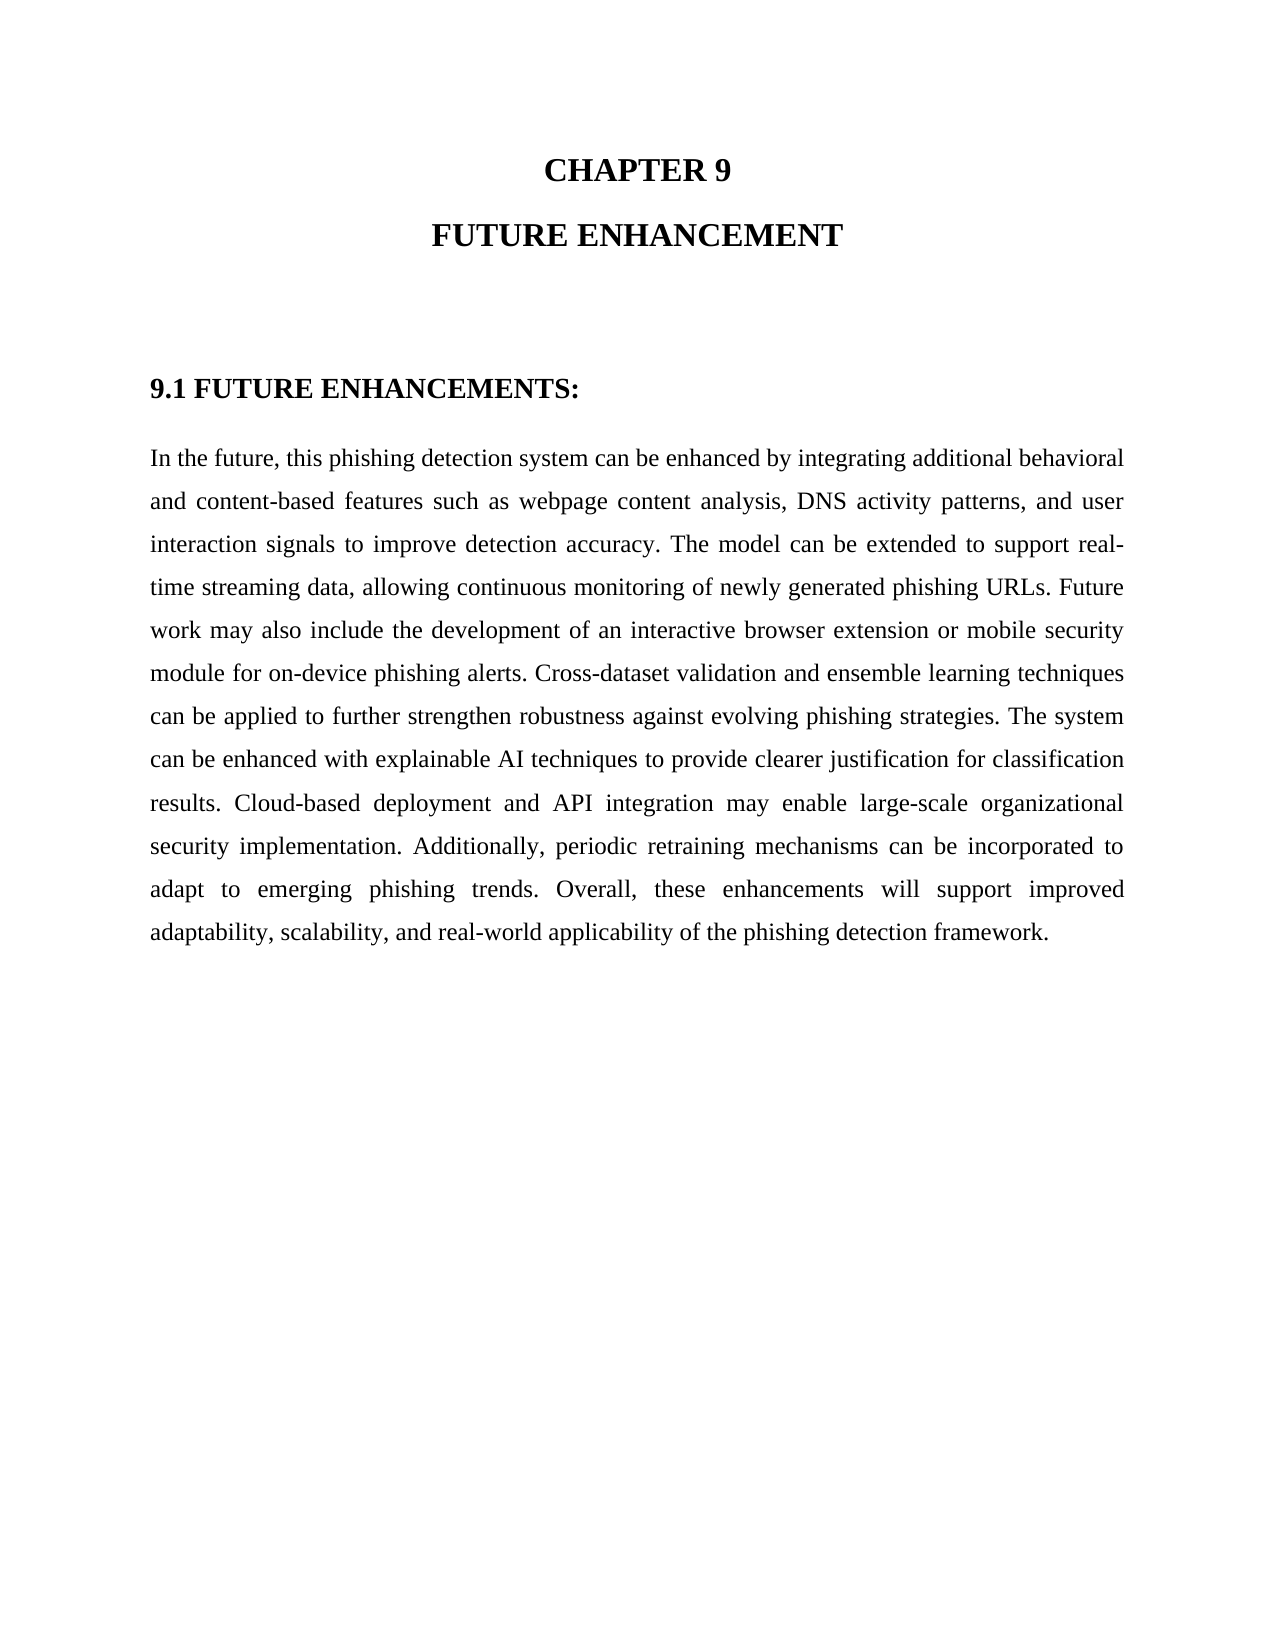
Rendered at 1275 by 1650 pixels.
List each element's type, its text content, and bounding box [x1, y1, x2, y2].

text 9.1 FUTURE ENHANCEMENTS: [150, 372, 1125, 405]
text CHAPTER 9 [150, 150, 1125, 188]
text In the future, this phishing detection system can be enhanced by integrating additional behavioral and content-based features such as webpage content analysis, DNS activity patterns, and user interaction signals to improve detection accuracy. The model can be extended to support real-time streaming data, allowing continuous monitoring of newly generated phishing URLs. Future work may also include the development of an interactive browser extension or mobile security module for on-device phishing alerts. Cross-dataset validation and ensemble learning techniques can be applied to further strengthen robustness against evolving phishing strategies. The system can be enhanced with explainable AI techniques to provide clearer justification for classification results. Cloud-based deployment and API integration may enable large-scale organizational security implementation. Additionally, periodic retraining mechanisms can be incorporated to adapt to emerging phishing trends. Overall, these enhancements will support improved adaptability, scalability, and real-world applicability of the phishing detection framework. [150, 443, 1125, 946]
text FUTURE ENHANCEMENT [150, 215, 1125, 253]
